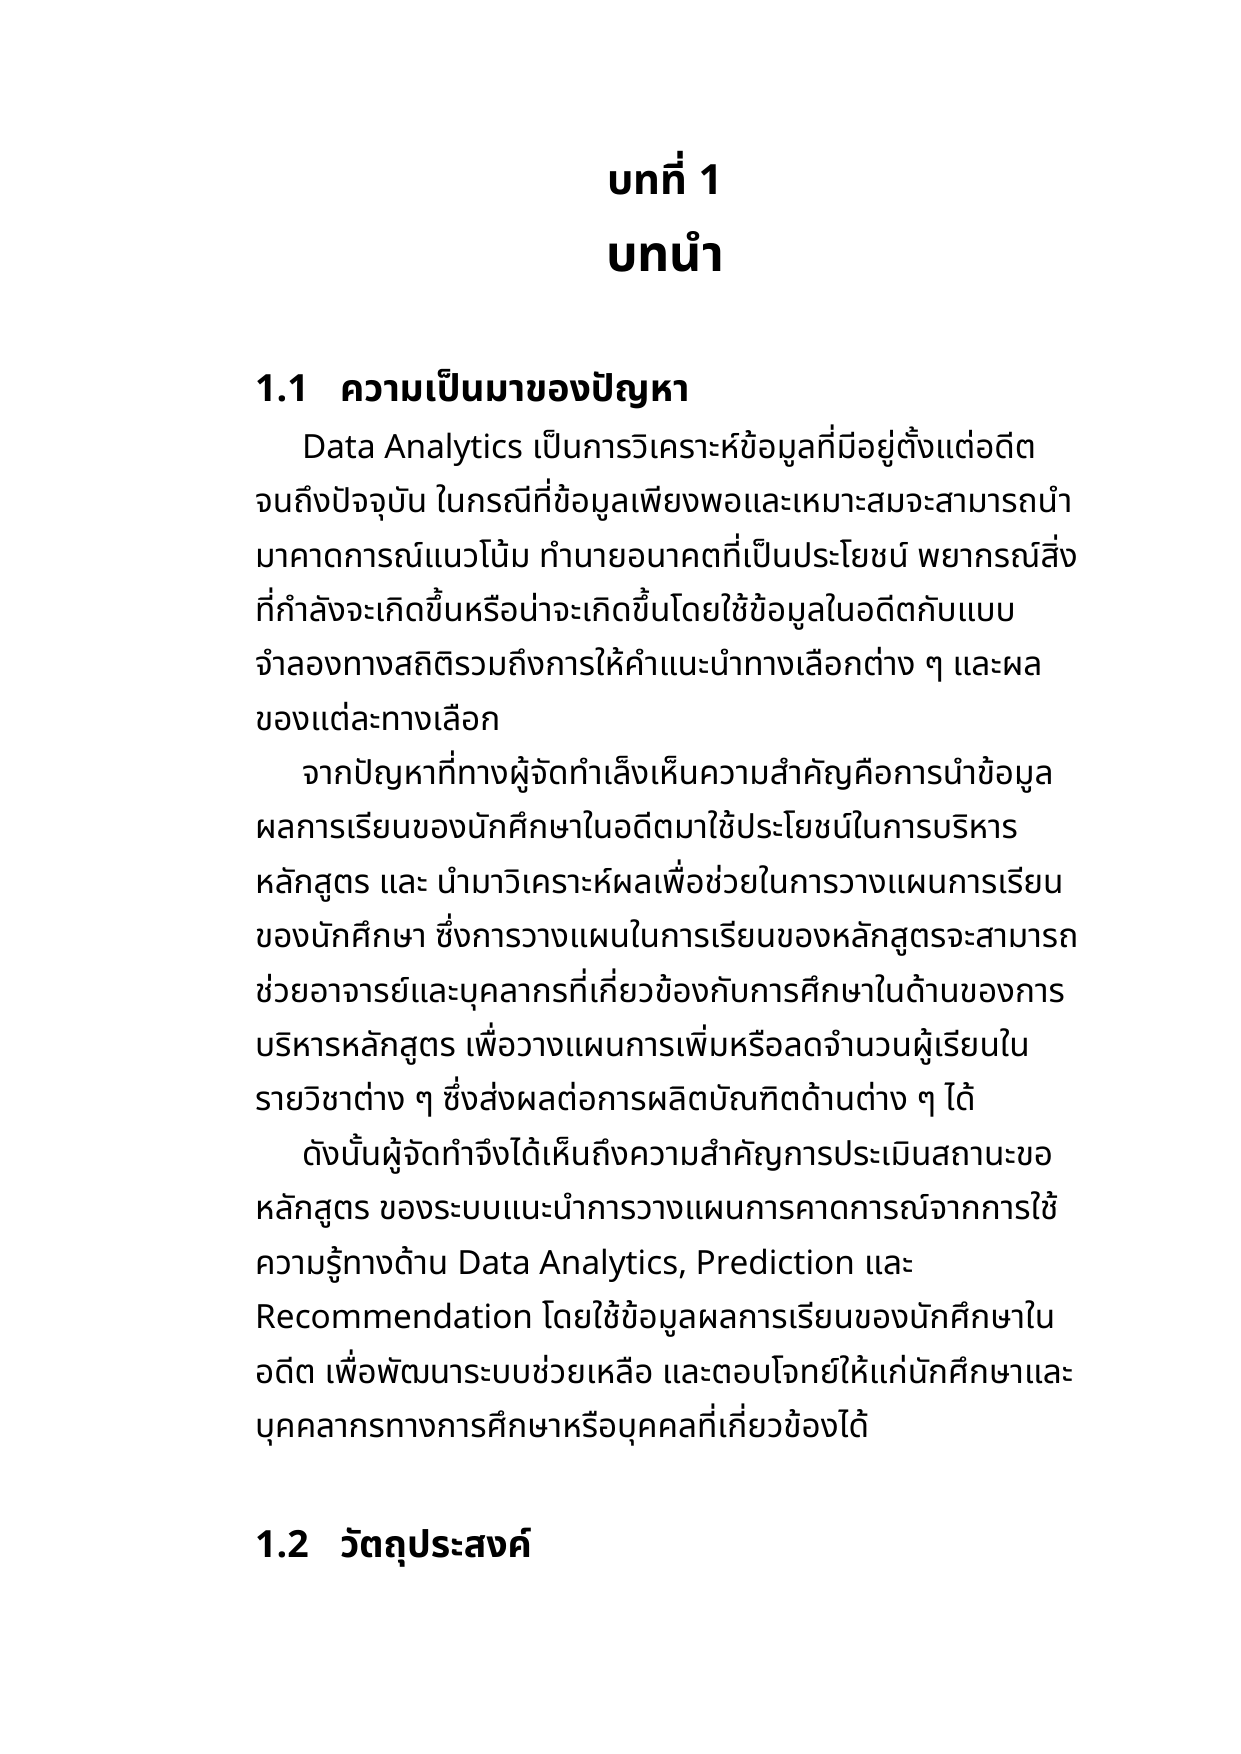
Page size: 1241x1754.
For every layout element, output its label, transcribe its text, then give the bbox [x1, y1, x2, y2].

text Data Analytics เป็นการวิเคราะห์ข้อมูลที่มีอยู่ตั้งแต่อดีตจนถึงปัจจุบัน ในกรณีที่ข้อมูลเพียงพอและเหมาะสมจะสามารถนำมาคาดการณ์แนวโน้ม ทำนายอนาคตที่เป็นประโยชน์ พยากรณ์สิ่งที่กำลังจะเกิดขึ้นหรือน่าจะเกิดขึ้นโดยใช้ข้อมูลในอดีตกับแบบจำลองทางสถิติรวมถึงการให้คำแนะนำทางเลือกต่าง ๆ และผลของแต่ละทางเลือก [255, 423, 1090, 745]
text จากปัญหาที่ทางผู้จัดทำเล็งเห็นความสำคัญคือการนำข้อมูลผลการเรียนของนักศึกษาในอดีตมาใช้ประโยชน์ในการบริหารหลักสูตร และ นำมาวิเคราะห์ผลเพื่อช่วยในการวางแผนการเรียนของนักศึกษา ซึ่งการวางแผนในการเรียนของหลักสูตรจะสามารถช่วยอาจารย์และบุคลากรที่เกี่ยวข้องกับการศึกษาในด้านของการบริหารหลักสูตร เพื่อวางแผนการเพิ่มหรือลดจำนวนผู้เรียนในรายวิชาต่าง ๆ ซึ่งส่งผลต่อการผลิตบัณฑิตด้านต่าง ๆ ได้ [255, 749, 1090, 1126]
list วัตถุประสงค์ [255, 1518, 1090, 1574]
text ดังนั้นผู้จัดทำจึงได้เห็นถึงความสำคัญการประเมินสถานะขอหลักสูตร ของระบบแนะนำการวางแผนการคาดการณ์จากการใช้ความรู้ทางด้าน Data Analytics, Prediction และ Recommendation โดยใช้ข้อมูลผลการเรียนของนักศึกษาในอดีต เพื่อพัฒนาระบบช่วยเหลือ และตอบโจทย์ให้แก่นักศึกษาและบุคคลากรทางการศึกษาหรือบุคคลที่เกี่ยวข้องได้ [255, 1130, 1090, 1452]
text บทที่ 1 [180, 150, 1090, 213]
list ความเป็นมาของปัญหา [255, 361, 1090, 418]
text บทนำ [180, 218, 1090, 294]
